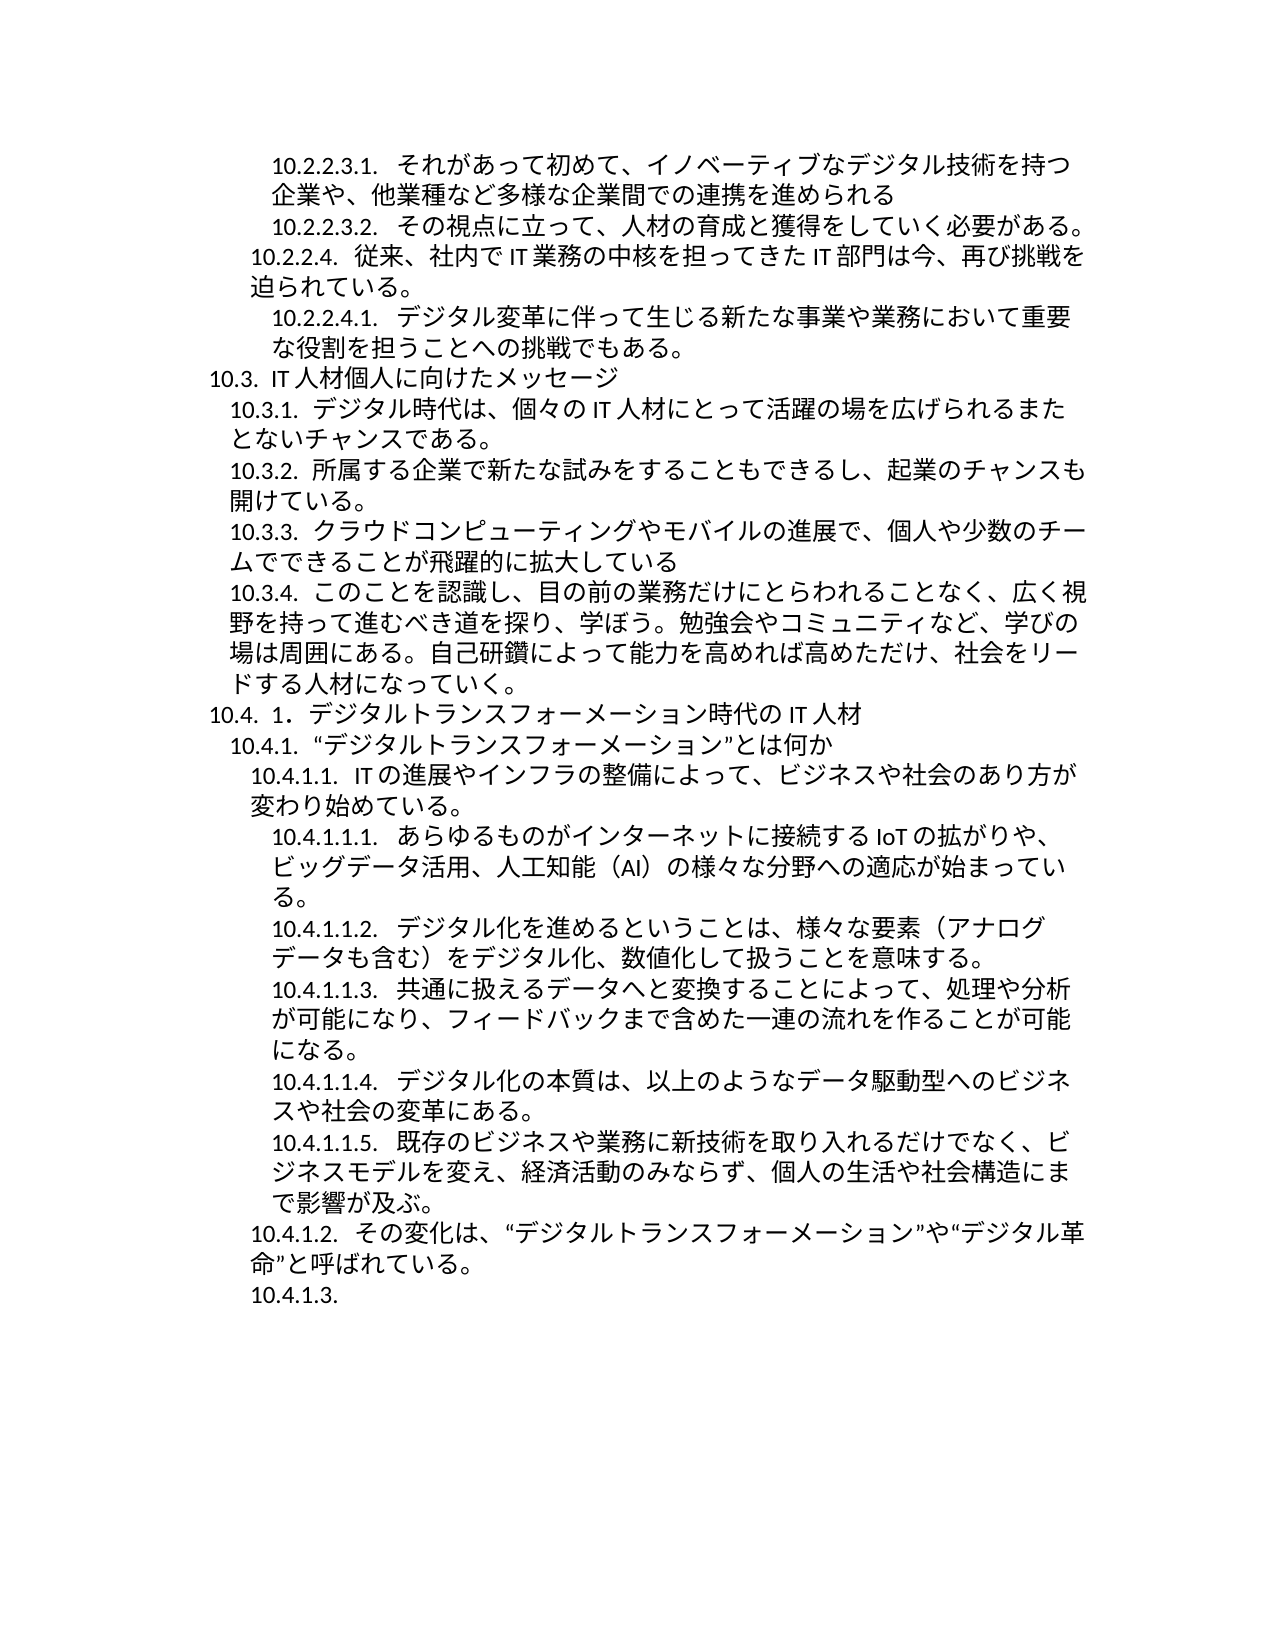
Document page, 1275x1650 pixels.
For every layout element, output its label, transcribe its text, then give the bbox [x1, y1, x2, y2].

subtitle あらゆるものがインターネットに接続するIoTの拡がりや、ビッグデータ活用、人工知能（AI）の様々な分野への適応が始まっている。 [271, 821, 1087, 913]
subtitle “デジタルトランスフォーメーション”とは何か [229, 730, 1087, 760]
subtitle デジタル化の本質は、以上のようなデータ駆動型へのビジネスや社会の変革にある。 [271, 1066, 1087, 1127]
subtitle 従来、社内でIT業務の中核を担ってきたIT部門は今、再び挑戦を迫られている。 [250, 242, 1087, 303]
subtitle その変化は、“デジタルトランスフォーメーション”や“デジタル革命”と呼ばれている。 [250, 1218, 1087, 1279]
subtitle クラウドコンピューティングやモバイルの進展で、個人や少数のチームでできることが飛躍的に拡大している [229, 516, 1087, 577]
subtitle デジタル時代は、個々のIT人材にとって活躍の場を広げられるまたとないチャンスである。 [229, 394, 1087, 455]
subtitle ITの進展やインフラの整備によって、ビジネスや社会のあり方が変わり始めている。 [250, 760, 1087, 821]
subtitle 所属する企業で新たな試みをすることもできるし、起業のチャンスも開けている。 [229, 455, 1087, 516]
subtitle 1．デジタルトランスフォーメーション時代のIT人材 [208, 699, 1087, 730]
subtitle このことを認識し、目の前の業務だけにとらわれることなく、広く視野を持って進むべき道を探り、学ぼう。勉強会やコミュニティなど、学びの場は周囲にある。自己研鑽によって能力を高めれば高めただけ、社会をリードする人材になっていく。 [229, 577, 1087, 699]
subtitle デジタル化を進めるということは、様々な要素（アナログデータも含む）をデジタル化、数値化して扱うことを意味する。 [271, 913, 1087, 974]
subtitle IT人材個人に向けたメッセージ [208, 364, 1087, 394]
subtitle 共通に扱えるデータへと変換することによって、処理や分析が可能になり、フィードバックまで含めた一連の流れを作ることが可能になる。 [271, 974, 1087, 1066]
subtitle その視点に立って、人材の育成と獲得をしていく必要がある。 [271, 211, 1087, 242]
subtitle 既存のビジネスや業務に新技術を取り入れるだけでなく、ビジネスモデルを変え、経済活動のみならず、個人の生活や社会構造にまで影響が及ぶ。 [271, 1127, 1087, 1218]
subtitle それがあって初めて、イノベーティブなデジタル技術を持つ企業や、他業種など多様な企業間での連携を進められる [271, 150, 1087, 211]
subtitle デジタル変革に伴って生じる新たな事業や業務において重要な役割を担うことへの挑戦でもある。 [271, 303, 1087, 364]
